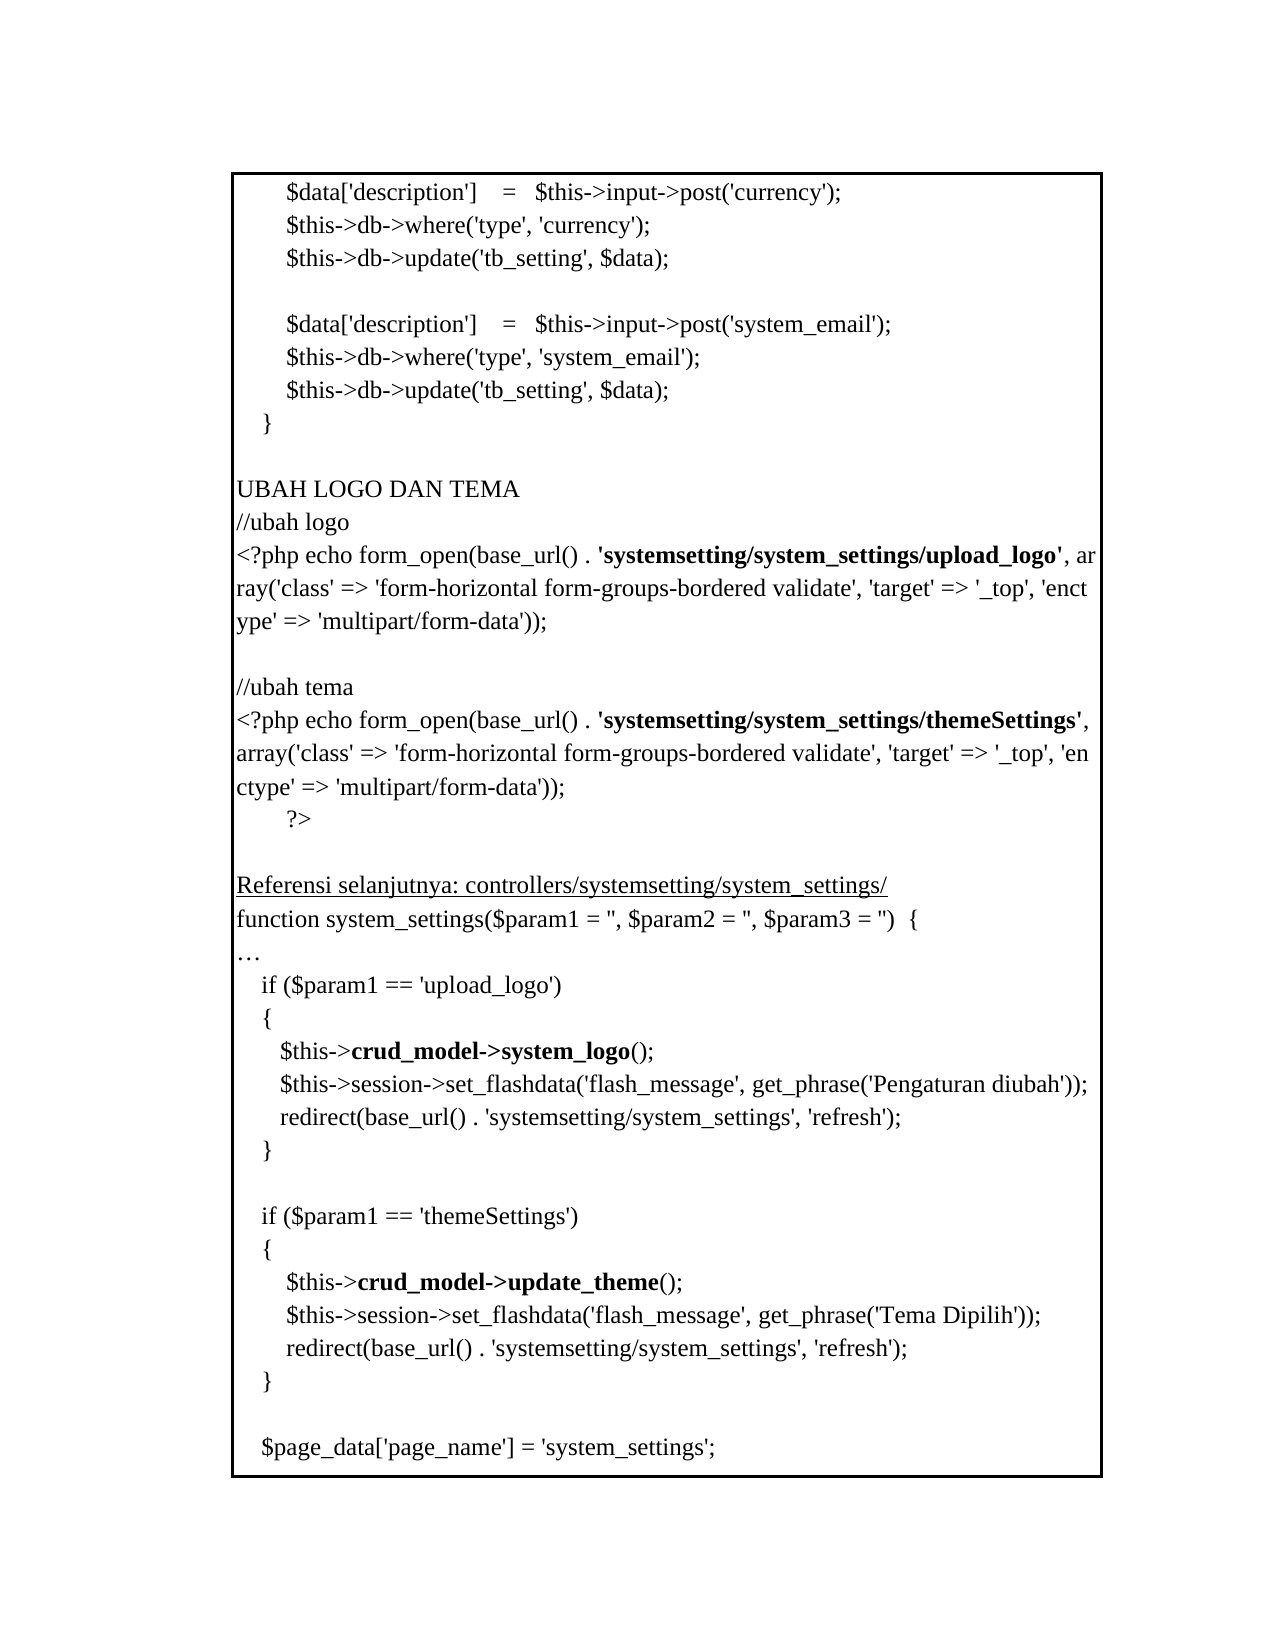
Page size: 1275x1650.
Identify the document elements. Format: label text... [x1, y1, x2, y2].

text ?> [236, 804, 1098, 833]
text … [236, 937, 1098, 965]
text { [236, 1234, 1098, 1263]
subtitle UBAH LOGO DAN TEMA [236, 474, 1098, 503]
text $data['description'] = $this->input->post('currency'); [236, 177, 1098, 206]
text } [236, 1135, 1098, 1163]
text function system_settings($param1 = '', $param2 = '', $param3 = '') { [236, 904, 1098, 932]
text $this->session->set_flashdata('flash_message', get_phrase('Pengaturan diubah')); [236, 1069, 1098, 1097]
text $page_data['page_name'] = 'system_settings'; [236, 1432, 1098, 1461]
text $this->db->where('type', 'currency'); [236, 210, 1098, 239]
text $this->db->update('tb_setting', $data); [236, 243, 1098, 272]
text { [236, 1003, 1098, 1031]
text $this->db->update('tb_setting', $data); [236, 375, 1098, 404]
text $data['description'] = $this->input->post('system_email'); [236, 309, 1098, 338]
text $this->db->where('type', 'system_email'); [236, 342, 1098, 371]
text if ($param1 == 'themeSettings') [236, 1201, 1098, 1229]
text } [236, 408, 1098, 437]
text redirect(base_url() . 'systemsetting/system_settings', 'refresh'); [236, 1102, 1098, 1131]
text //ubah tema [236, 672, 1098, 701]
text } [236, 1366, 1098, 1395]
text $this->crud_model->update_theme(); [236, 1267, 1098, 1296]
text redirect(base_url() . 'systemsetting/system_settings', 'refresh'); [236, 1333, 1098, 1362]
text $this->crud_model->system_logo(); [236, 1036, 1098, 1064]
text <?php echo form_open(base_url() . 'systemsetting/system_settings/upload_logo', array('class' => 'form-horizontal form-groups-bordered validate', 'target' => '_top', 'enctype' => 'multipart/form-data')); [236, 540, 1098, 635]
text //ubah logo [236, 507, 1098, 536]
text $this->session->set_flashdata('flash_message', get_phrase('Tema Dipilih')); [236, 1300, 1098, 1329]
text <?php echo form_open(base_url() . 'systemsetting/system_settings/themeSettings', array('class' => 'form-horizontal form-groups-bordered validate', 'target' => '_top', 'enctype' => 'multipart/form-data')); [236, 706, 1098, 800]
text Referensi selanjutnya: controllers/systemsetting/system_settings/ [236, 871, 1098, 899]
text if ($param1 == 'upload_logo') [236, 970, 1098, 998]
